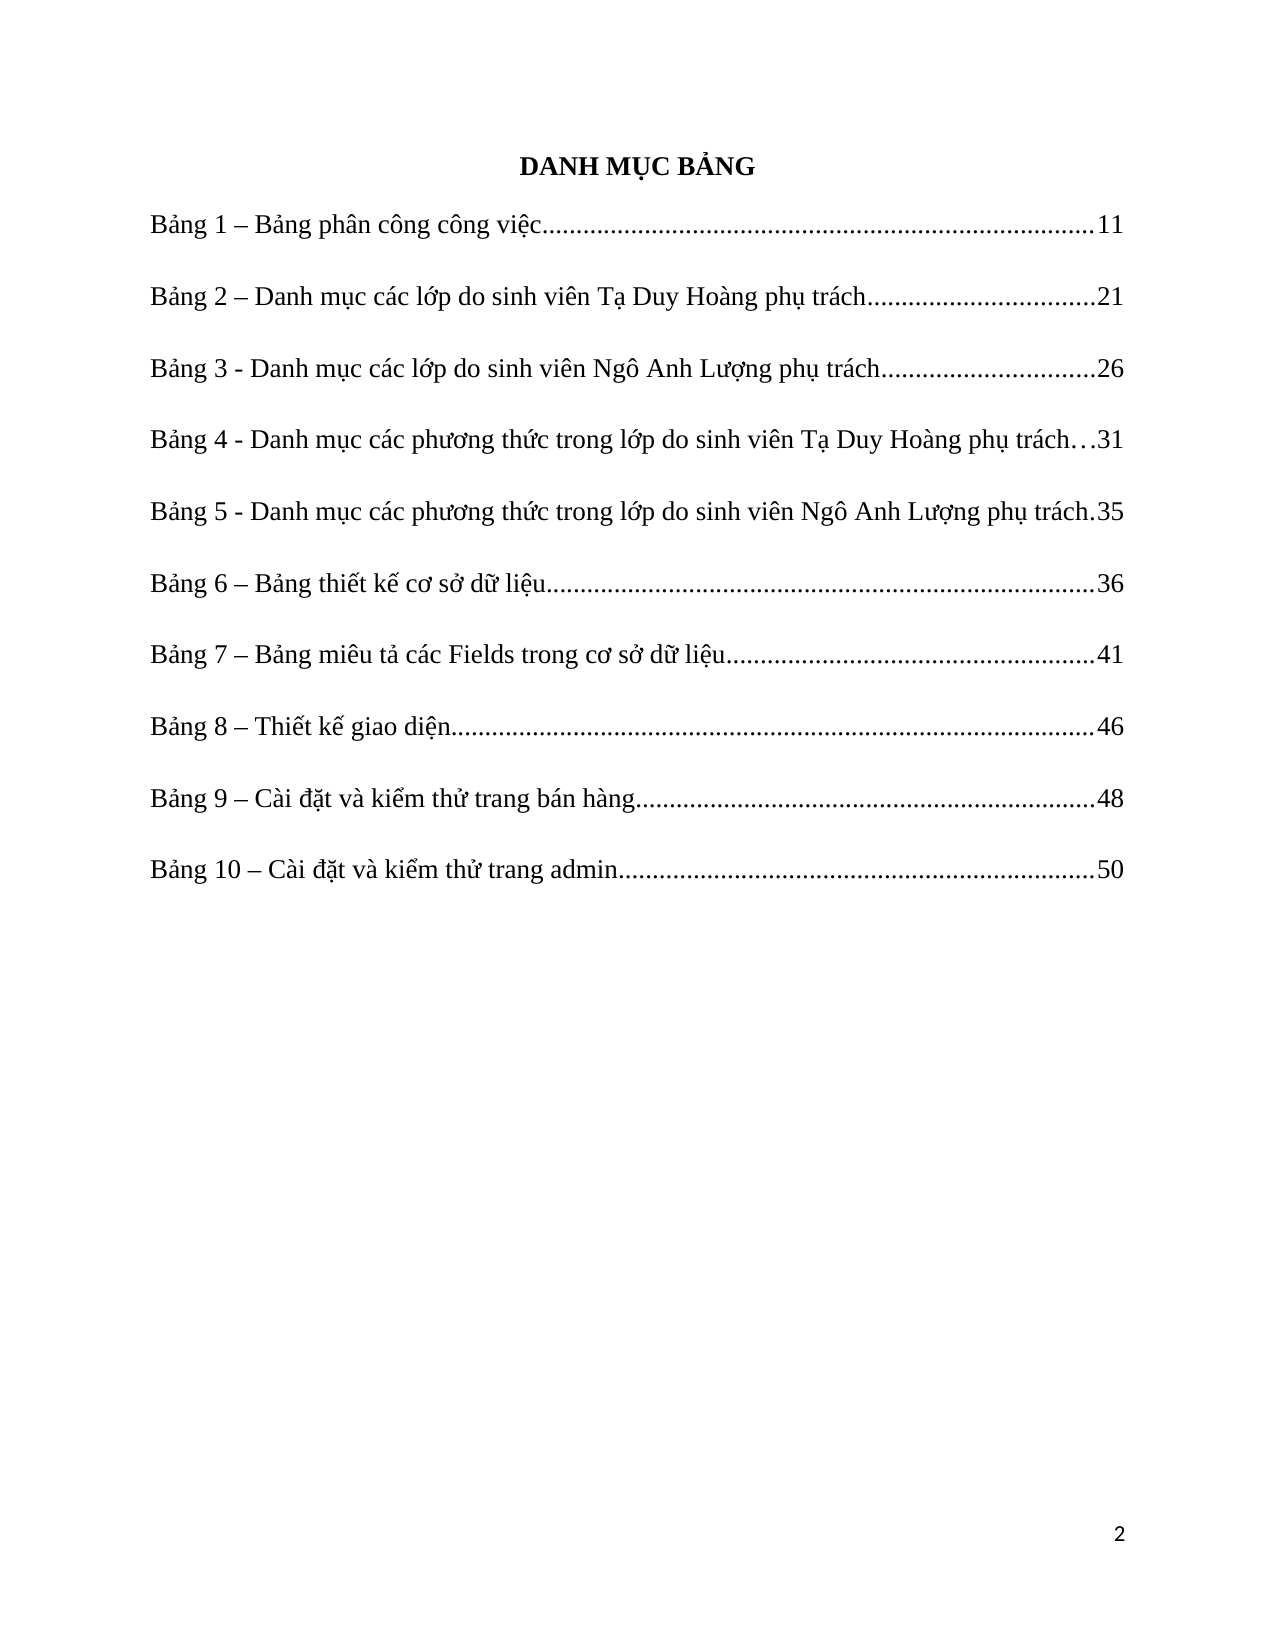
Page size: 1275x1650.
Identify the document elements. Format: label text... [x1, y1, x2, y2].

text DANH MỤC BẢNG [150, 150, 1125, 181]
text Bảng 8 – Thiết kế giao diện 46 [150, 710, 1125, 741]
text Bảng 5 - Danh mục các phương thức trong lớp do sinh viên Ngô Anh Lượng phụ trách 35 [150, 495, 1125, 526]
text Bảng 7 – Bảng miêu tả các Fields trong cơ sở dữ liệu 41 [150, 638, 1125, 670]
text Bảng 4 - Danh mục các phương thức trong lớp do sinh viên Tạ Duy Hoàng phụ trách 31 [150, 423, 1125, 455]
text Bảng 1 – Bảng phân công công việc 11 [150, 208, 1125, 240]
text Bảng 3 - Danh mục các lớp do sinh viên Ngô Anh Lượng phụ trách 26 [150, 352, 1125, 383]
text Bảng 6 – Bảng thiết kế cơ sở dữ liệu 36 [150, 567, 1125, 598]
text Bảng 9 – Cài đặt và kiểm thử trang bán hàng 48 [150, 782, 1125, 813]
text Bảng 2 – Danh mục các lớp do sinh viên Tạ Duy Hoàng phụ trách 21 [150, 280, 1125, 311]
text Bảng 10 – Cài đặt và kiểm thử trang admin 50 [150, 853, 1125, 885]
